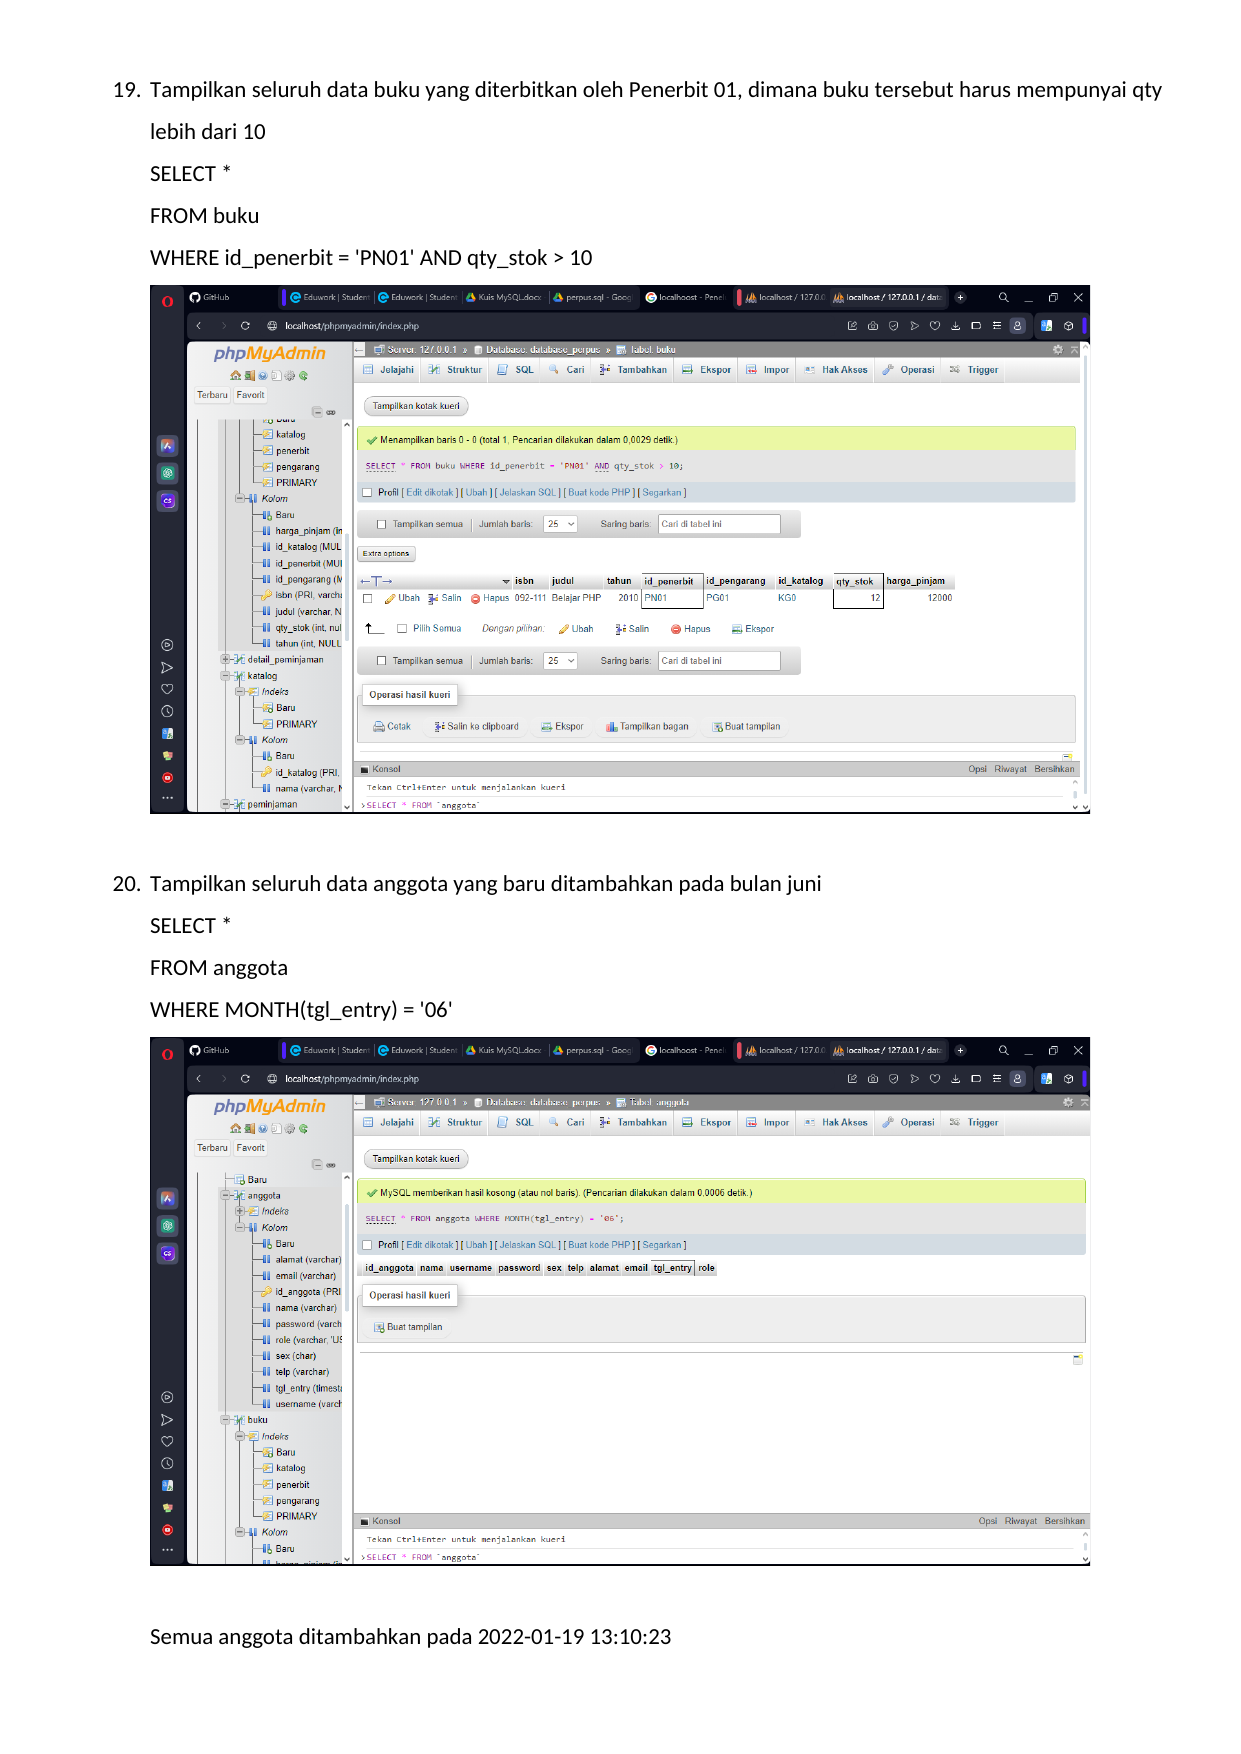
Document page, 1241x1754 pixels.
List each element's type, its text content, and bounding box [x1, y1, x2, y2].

picture [150, 285, 1091, 814]
picture [150, 1037, 1091, 1566]
list Tampilkan seluruh data buku yang diterbitkan oleh Penerbit 01, dimana buku tersebut harus mempunyai qty lebih dari 10 [112, 75, 1165, 145]
list WHERE id_penerbit = 'PN01' AND qty_stok > 10 [150, 243, 1165, 271]
list Tampilkan seluruh data anggota yang baru ditambahkan pada bulan juni [112, 869, 1165, 897]
list SELECT * [150, 159, 1165, 187]
list FROM anggota [150, 953, 1165, 981]
list FROM buku [150, 201, 1165, 229]
list Semua anggota ditambahkan pada 2022-01-19 13:10:23 [150, 1622, 1165, 1650]
list SELECT * [150, 911, 1165, 939]
list WHERE MONTH(tgl_entry) = '06' [150, 995, 1165, 1023]
